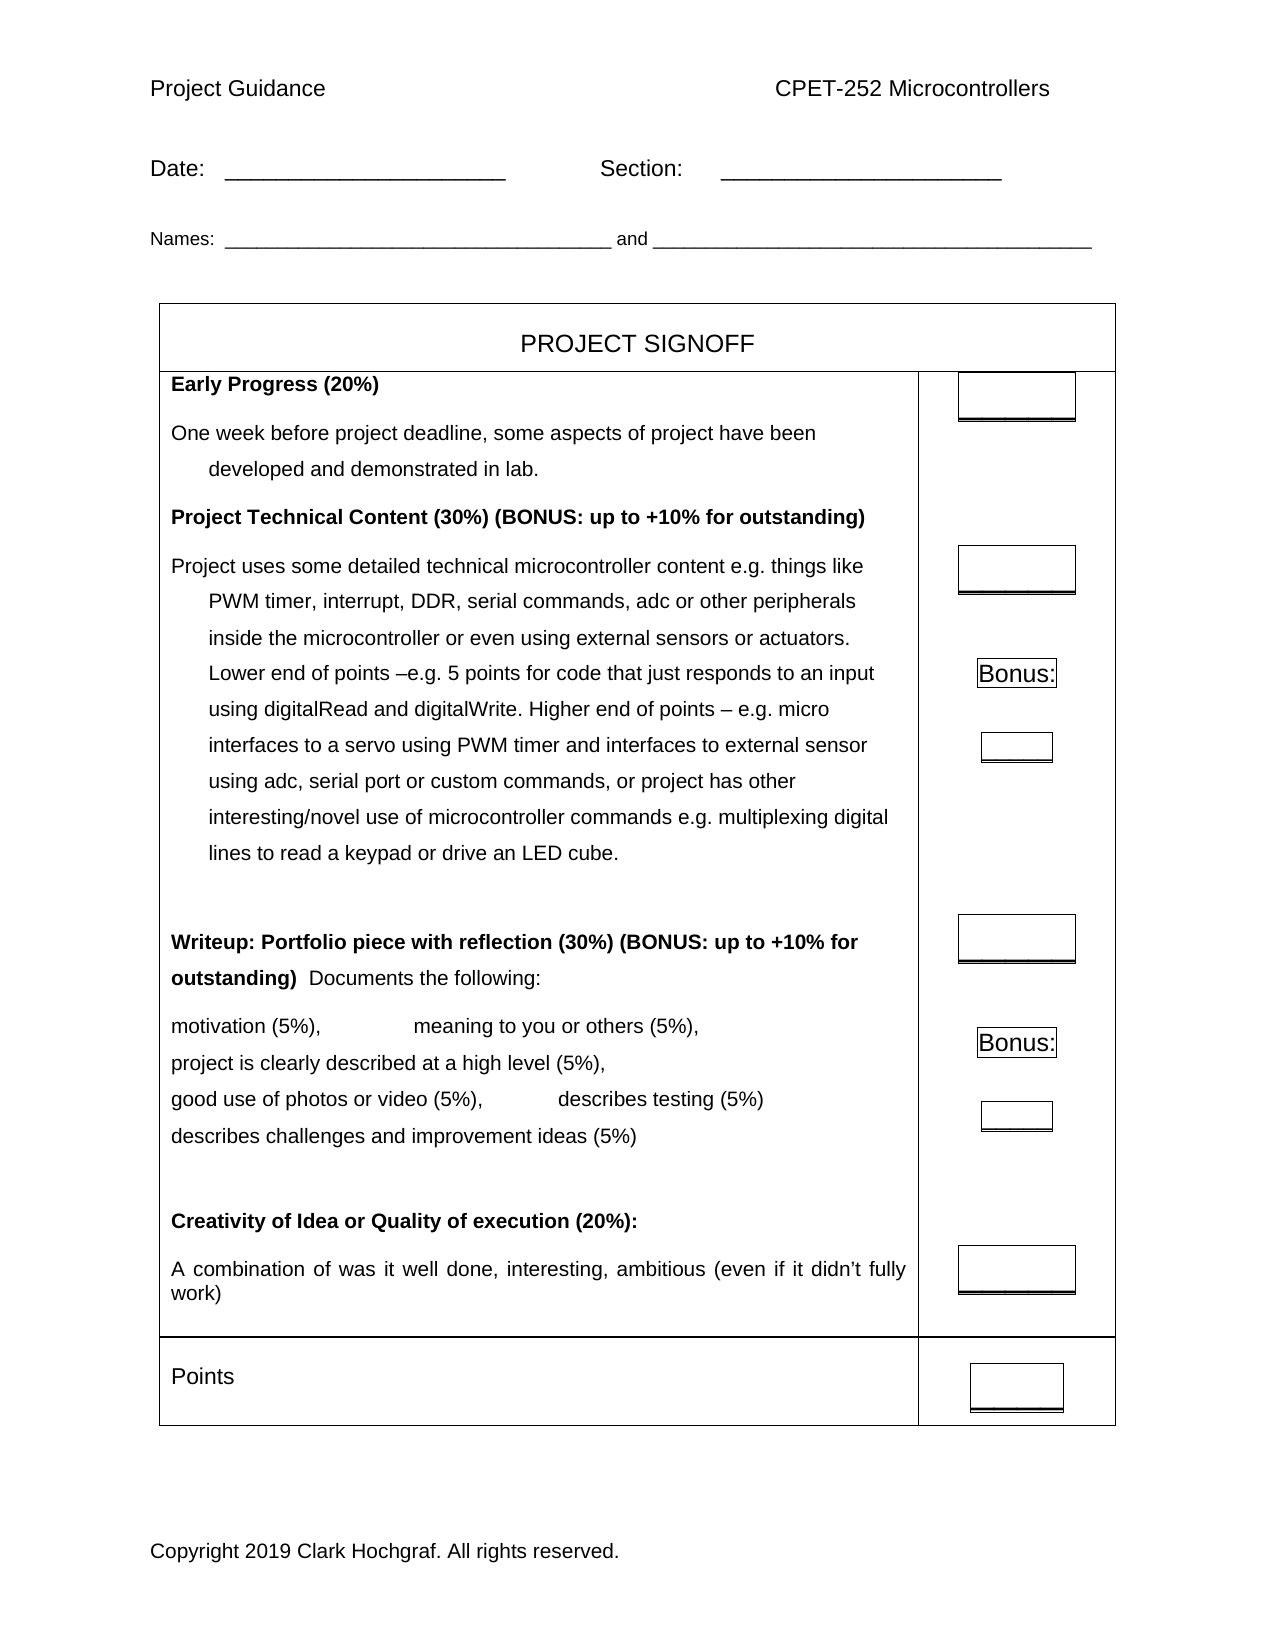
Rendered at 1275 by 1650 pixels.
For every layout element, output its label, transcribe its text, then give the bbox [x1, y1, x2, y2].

table_cell Early Progress (20%) One week before project deadline, some aspects of project have been developed and demonstrated in lab. Project Technical Content (30%) (BONUS: up to +10% for outstanding) Project uses some detailed technical microcontroller content e.g. things like PWM timer, interrupt, DDR, serial commands, adc or other peripherals inside the microcontroller or even using external sensors or actuators. Lower end of points –e.g. 5 points for code that just responds to an input using digitalRead and digitalWrite. Higher end of points – e.g. micro interfaces to a servo using PWM timer and interfaces to external sensor using adc, serial port or custom commands, or project has other interesting/novel use of microcontroller commands e.g. multiplexing digital lines to read a keypad or drive an LED cube. Writeup: Portfolio piece with reflection (30%) (BONUS: up to +10% for outstanding) Documents the following: motivation (5%), meaning to you or others (5%), project is clearly described at a high level (5%), good use of photos or video (5%), describes testing (5%) describes challenges and improvement ideas (5%) Creativity of Idea or Quality of execution (20%): A combination of was it well done, interesting, ambitious (even if it didn’t fully work) [160, 372, 918, 1336]
table_cell _____ _____ Bonus: _____ _____ Bonus: _____ _____ [919, 372, 1115, 1336]
table_cell Points [160, 1338, 918, 1425]
text Date: ______________________ Section: ______________________ [150, 155, 1125, 181]
text Names: _____________________________________ and __________________________________________ [150, 228, 1125, 249]
table_cell ____ [919, 1338, 1115, 1425]
table_header PROJECT SIGNOFF [160, 304, 1115, 371]
